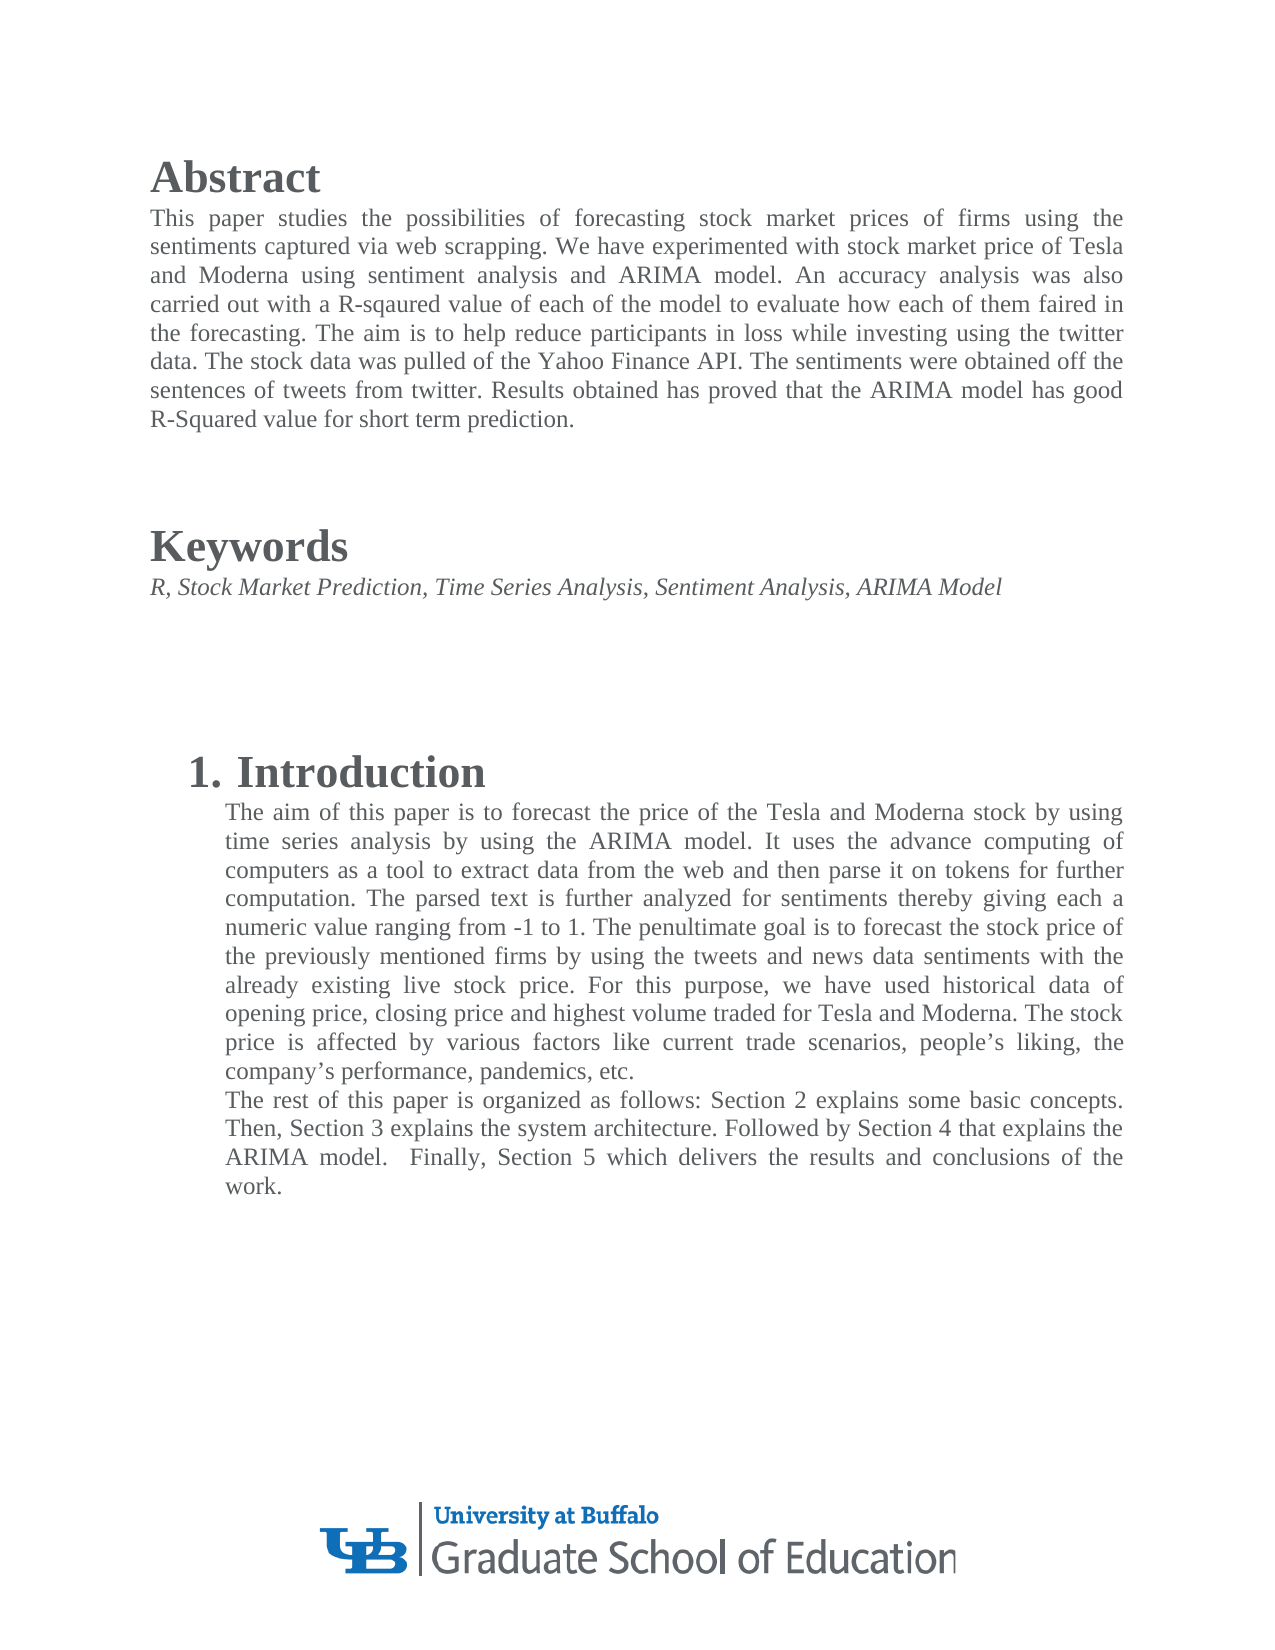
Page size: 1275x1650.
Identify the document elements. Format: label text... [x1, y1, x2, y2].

list Introduction [187, 744, 1125, 797]
text Keywords [150, 519, 1125, 572]
text Abstract [150, 150, 1125, 203]
list The rest of this paper is organized as follows: Section 2 explains some basic concepts. Then, Section 3 explains the system architecture. Followed by Section 4 that explains the ARIMA model. Finally, Section 5 which delivers the results and conclusions of the work. [225, 1085, 1125, 1200]
list The aim of this paper is to forecast the price of the Tesla and Moderna stock by using time series analysis by using the ARIMA model. It uses the advance computing of computers as a tool to extract data from the web and then parse it on tokens for further computation. The parsed text is further analyzed for sentiments thereby giving each a numeric value ranging from -1 to 1. The penultimate goal is to forecast the stock price of the previously mentioned firms by using the tweets and news data sentiments with the already existing live stock price. For this purpose, we have used historical data of opening price, closing price and highest volume traded for Tesla and Moderna. The stock price is affected by various factors like current trade scenarios, people’s liking, the company’s performance, pandemics, etc. [225, 797, 1125, 1085]
text This paper studies the possibilities of forecasting stock market prices of firms using the sentiments captured via web scrapping. We have experimented with stock market price of Tesla and Moderna using sentiment analysis and ARIMA model. An accuracy analysis was also carried out with a R-sqaured value of each of the model to evaluate how each of them faired in the forecasting. The aim is to help reduce participants in loss while investing using the twitter data. The stock data was pulled of the Yahoo Finance API. The sentiments were obtained off the sentences of tweets from twitter. Results obtained has proved that the ARIMA model has good R-Squared value for short term prediction. [150, 203, 1125, 433]
text R, Stock Market Prediction, Time Series Analysis, Sentiment Analysis, ARIMA Model [150, 572, 1125, 600]
